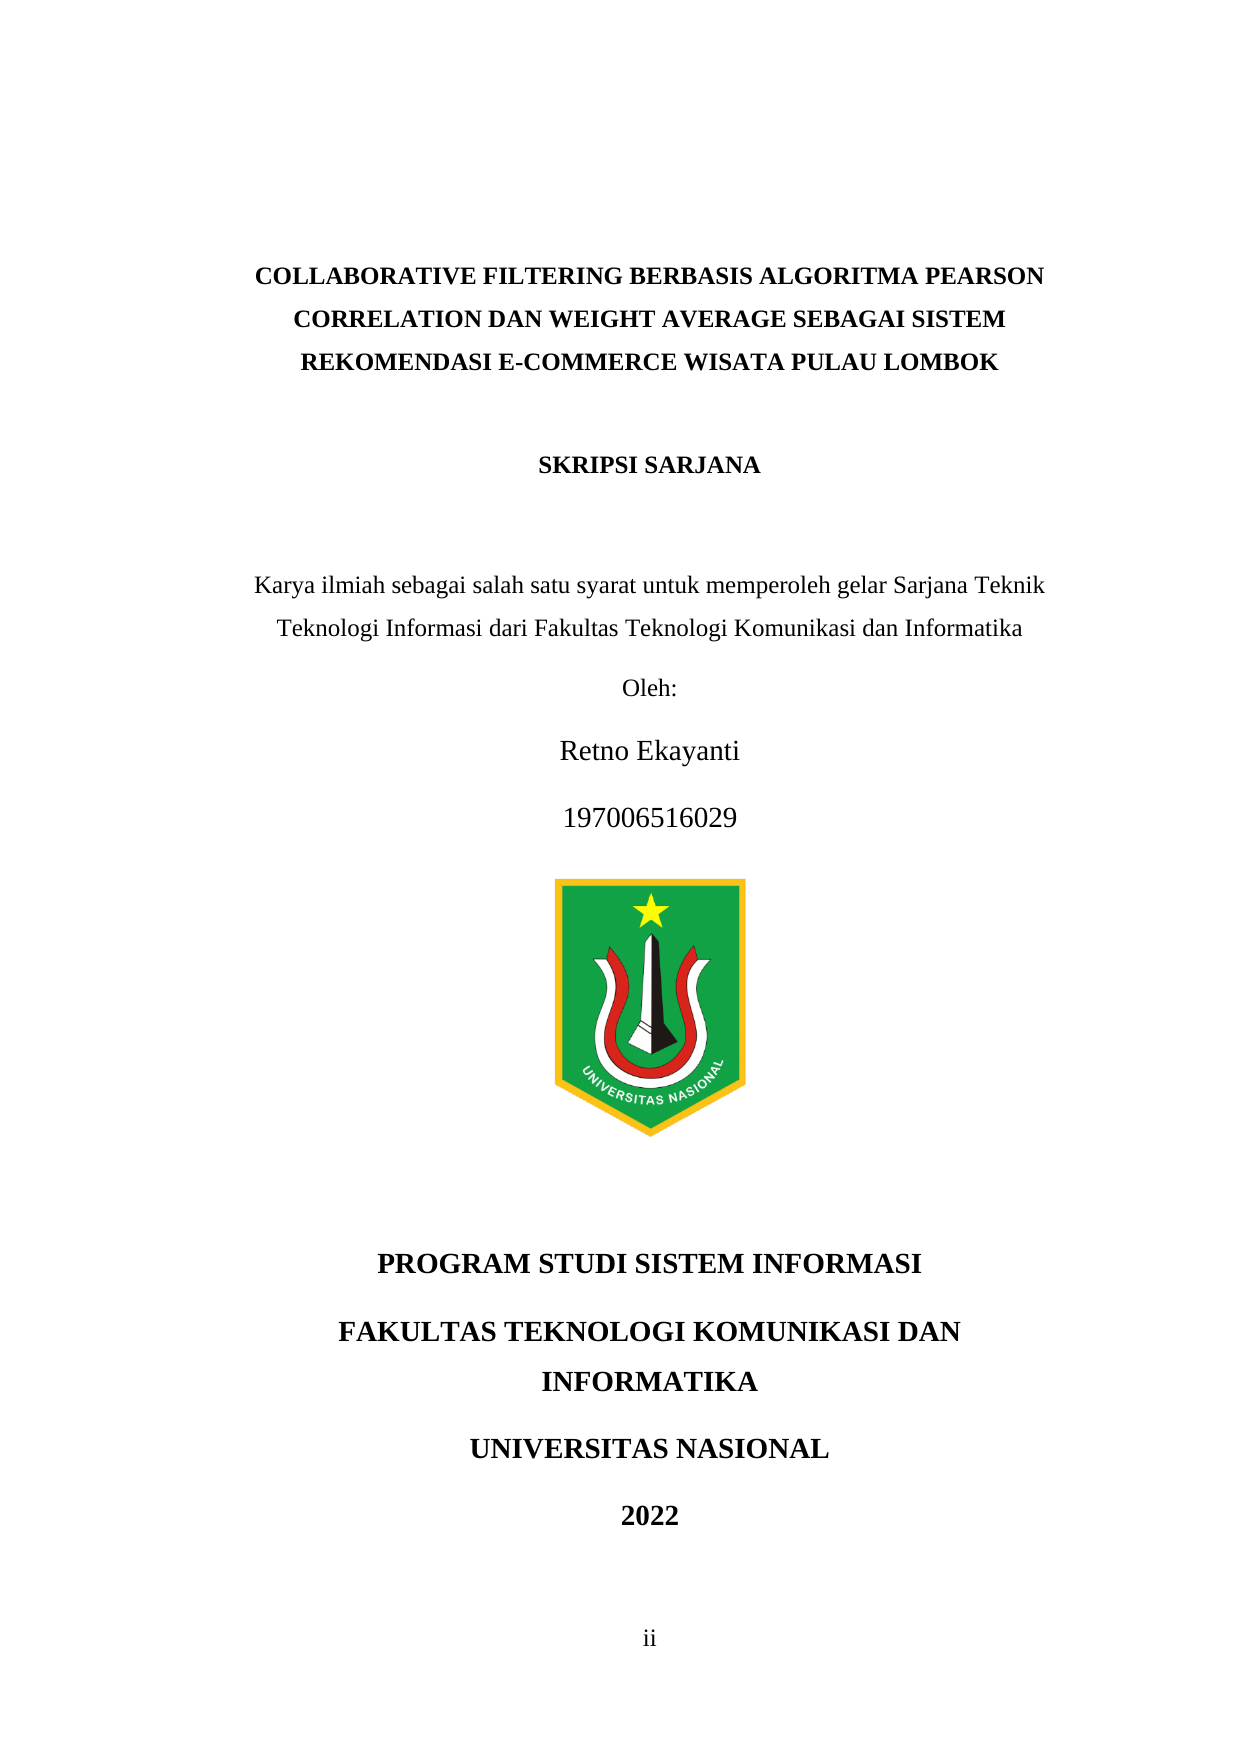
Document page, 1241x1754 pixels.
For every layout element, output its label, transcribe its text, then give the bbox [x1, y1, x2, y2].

text UNIVERSITAS NASIONAL [236, 1431, 1063, 1464]
text 2022 [236, 1498, 1063, 1531]
text 197006516029 [236, 800, 1063, 833]
text Karya ilmiah sebagai salah satu syarat untuk memperoleh gelar Sarjana Teknik Teknologi Informasi dari Fakultas Teknologi Komunikasi dan Informatika [236, 570, 1063, 642]
picture [542, 866, 758, 1149]
text FAKULTAS TEKNOLOGI KOMUNIKASI DAN INFORMATIKA [236, 1314, 1063, 1397]
text Retno Ekayanti [236, 733, 1063, 766]
text SKRIPSI SARJANA [236, 450, 1063, 479]
text Oleh: [236, 673, 1063, 702]
text PROGRAM STUDI SISTEM INFORMASI [236, 1247, 1063, 1280]
subtitle COLLABORATIVE FILTERING BERBASIS ALGORITMA PEARSON CORRELATION DAN WEIGHT AVERAGE SEBAGAI SISTEM REKOMENDASI E-COMMERCE WISATA PULAU LOMBOK [236, 261, 1063, 376]
